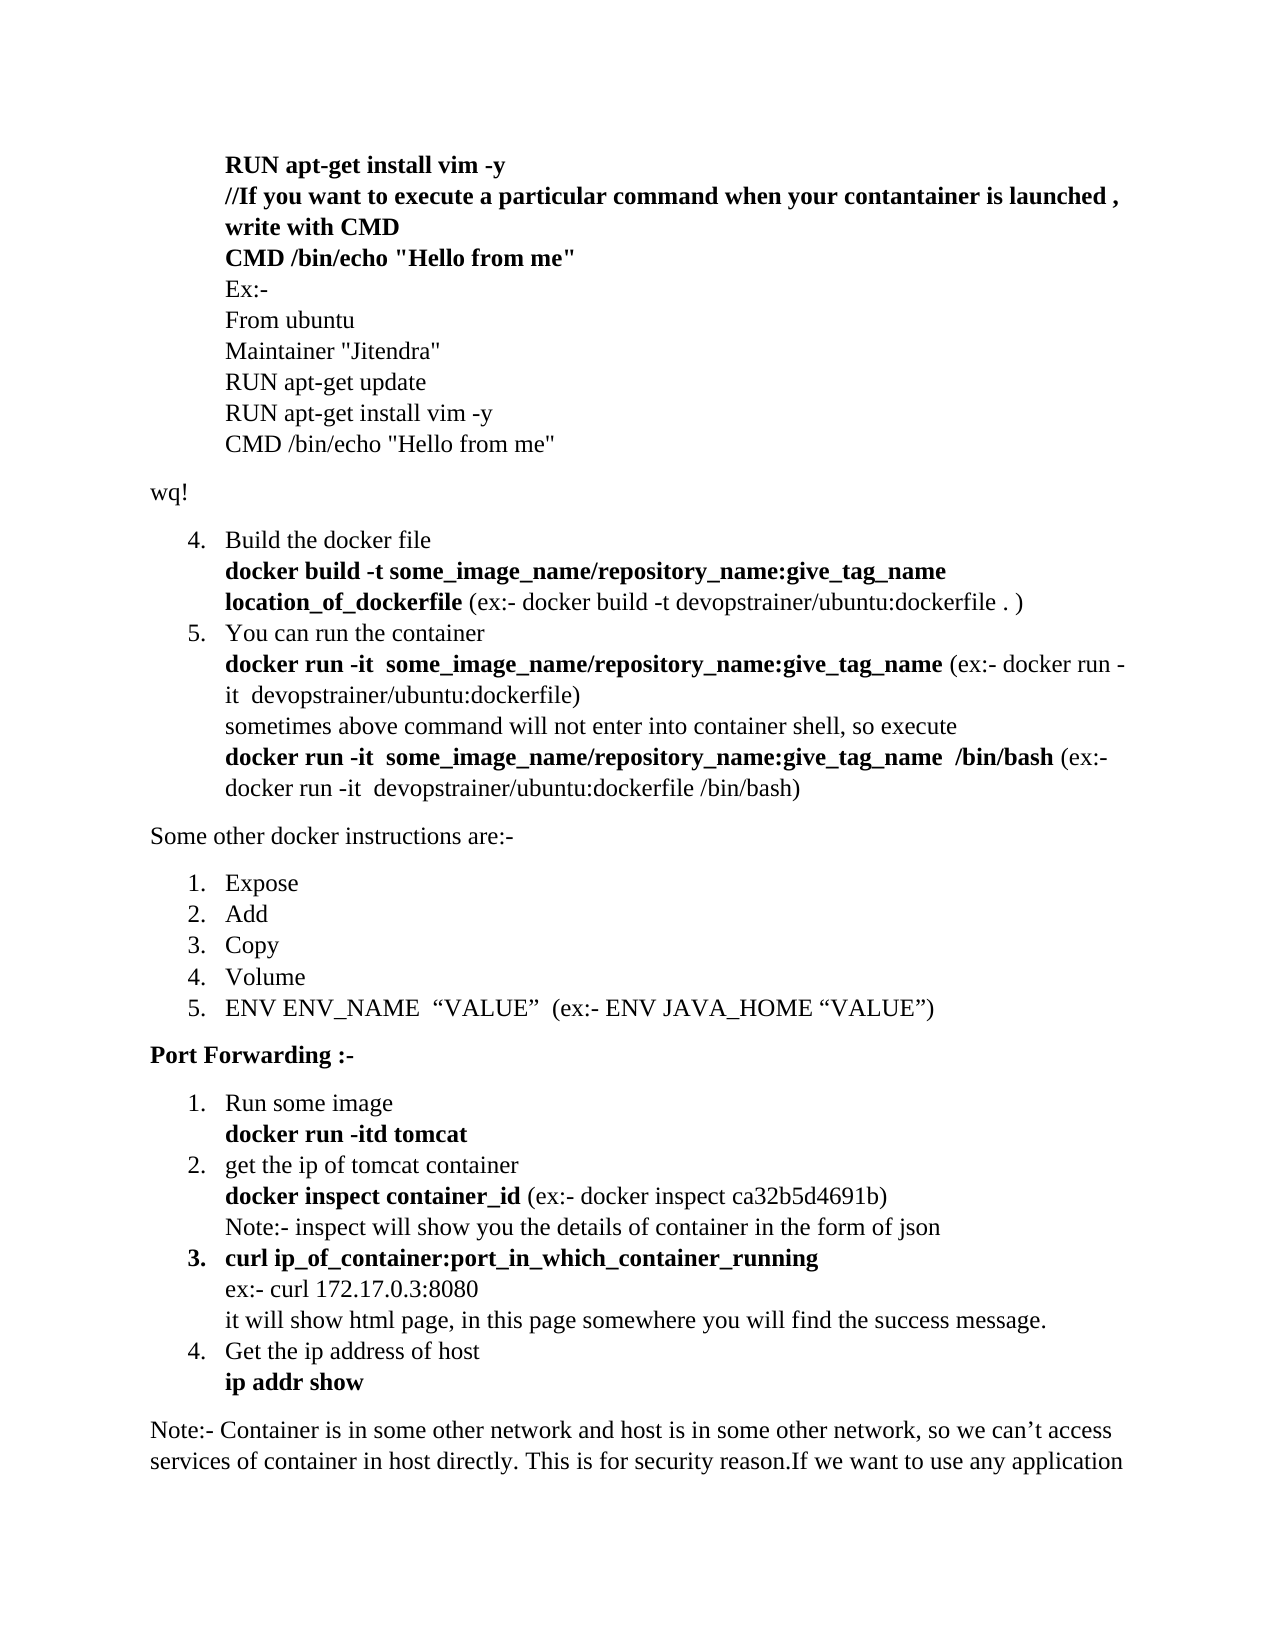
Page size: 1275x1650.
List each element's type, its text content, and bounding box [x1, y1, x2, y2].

list //If you want to execute a particular command when your contantainer is launched , write with CMD [225, 181, 1125, 241]
list docker run -itd tomcat [225, 1119, 1125, 1148]
list Copy [187, 931, 1125, 959]
text wq! [150, 477, 1125, 506]
list docker run -it some_image_name/repository_name:give_tag_name /bin/bash (ex:- docker run -it devopstrainer/ubuntu:dockerfile /bin/bash) [225, 742, 1125, 802]
list get the ip of tomcat container [187, 1150, 1125, 1179]
list Volume [187, 962, 1125, 990]
list RUN apt-get install vim -y [225, 150, 1125, 179]
list curl ip_of_container:port_in_which_container_running [187, 1243, 1125, 1272]
list CMD /bin/echo "Hello from me" [225, 429, 1125, 458]
list Expose [187, 868, 1125, 897]
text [150, 1415, 1125, 1475]
list Note:- inspect will show you the details of container in the form of json [225, 1212, 1125, 1241]
list Maintainer "Jitendra" [225, 336, 1125, 365]
list sometimes above command will not enter into container shell, so execute [225, 711, 1125, 740]
list Ex:- [225, 274, 1125, 303]
list docker build -t some_image_name/repository_name:give_tag_name location_of_dockerfile (ex:- docker build -t devopstrainer/ubuntu:dockerfile . ) [225, 556, 1125, 616]
list ex:- curl 172.17.0.3:8080 [225, 1274, 1125, 1303]
list You can run the container [187, 618, 1125, 647]
list RUN apt-get install vim -y [225, 398, 1125, 427]
list Get the ip address of host [187, 1336, 1125, 1365]
text Some other docker instructions are:- [150, 821, 1125, 849]
text Port Forwarding :- [150, 1040, 1125, 1069]
list docker inspect container_id (ex:- docker inspect ca32b5d4691b) [225, 1181, 1125, 1210]
list RUN apt-get update [225, 367, 1125, 396]
list ENV ENV_NAME “VALUE” (ex:- ENV JAVA_HOME “VALUE”) [187, 993, 1125, 1021]
list Add [187, 899, 1125, 928]
list From ubuntu [225, 305, 1125, 334]
list CMD /bin/echo "Hello from me" [225, 243, 1125, 272]
list Build the docker file [187, 525, 1125, 553]
list docker run -it some_image_name/repository_name:give_tag_name (ex:- docker run -it devopstrainer/ubuntu:dockerfile) [225, 649, 1125, 709]
list it will show html page, in this page somewhere you will find the success message. [225, 1305, 1125, 1334]
list ip addr show [225, 1367, 1125, 1396]
list Run some image [187, 1088, 1125, 1117]
